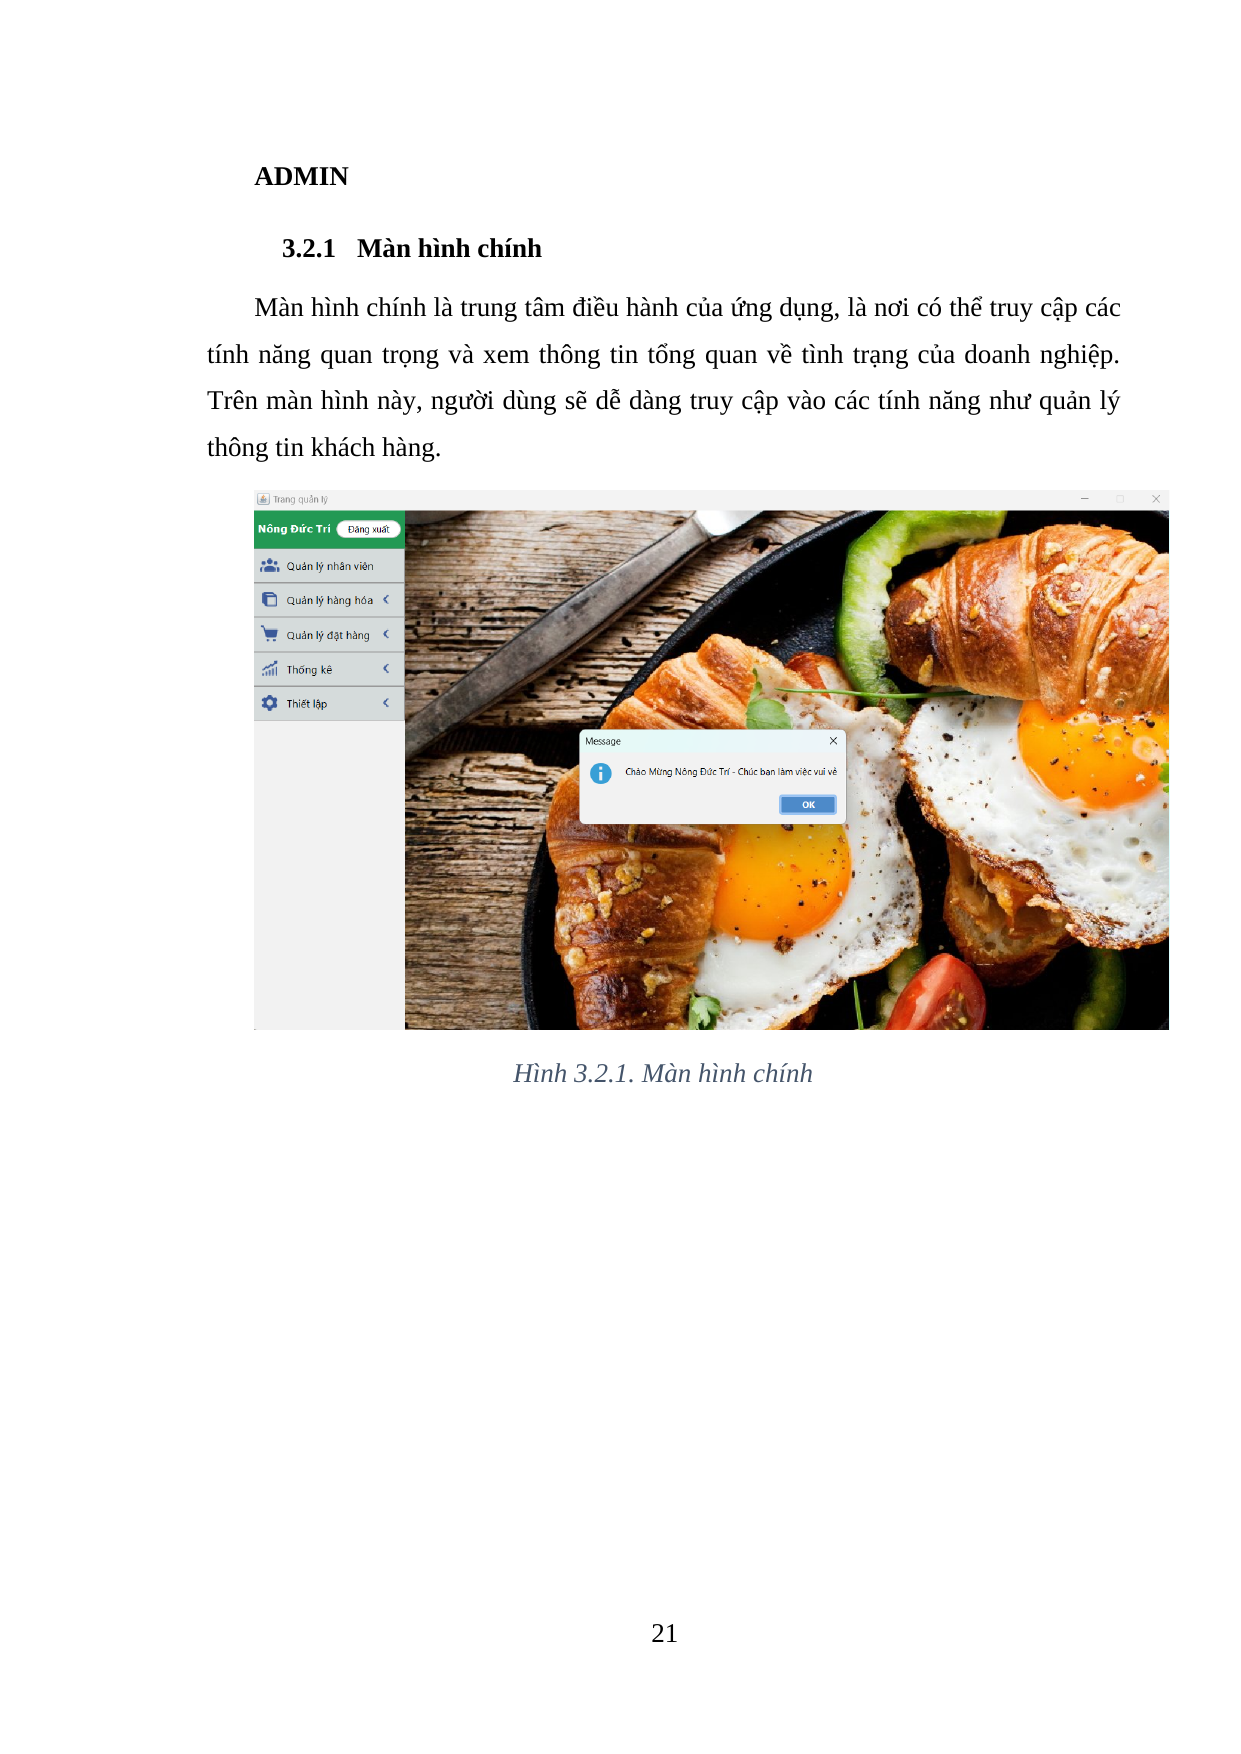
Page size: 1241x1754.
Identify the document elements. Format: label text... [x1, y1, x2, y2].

list 3.2.1 Màn hình chính [282, 232, 1122, 263]
text Hình 3.2.1. Màn hình chính [207, 1057, 1122, 1088]
text ADMIN [207, 160, 1122, 191]
picture [254, 490, 1170, 1030]
text Màn hình chính là trung tâm điều hành của ứng dụng, là nơi có thể truy cập các tính năng quan trọng và xem thông tin tổng quan về tình trạng của doanh nghiệp. Trên màn hình này, người dùng sẽ dễ dàng truy cập vào các tính năng như quản lý thông tin khách hàng. [207, 291, 1122, 462]
